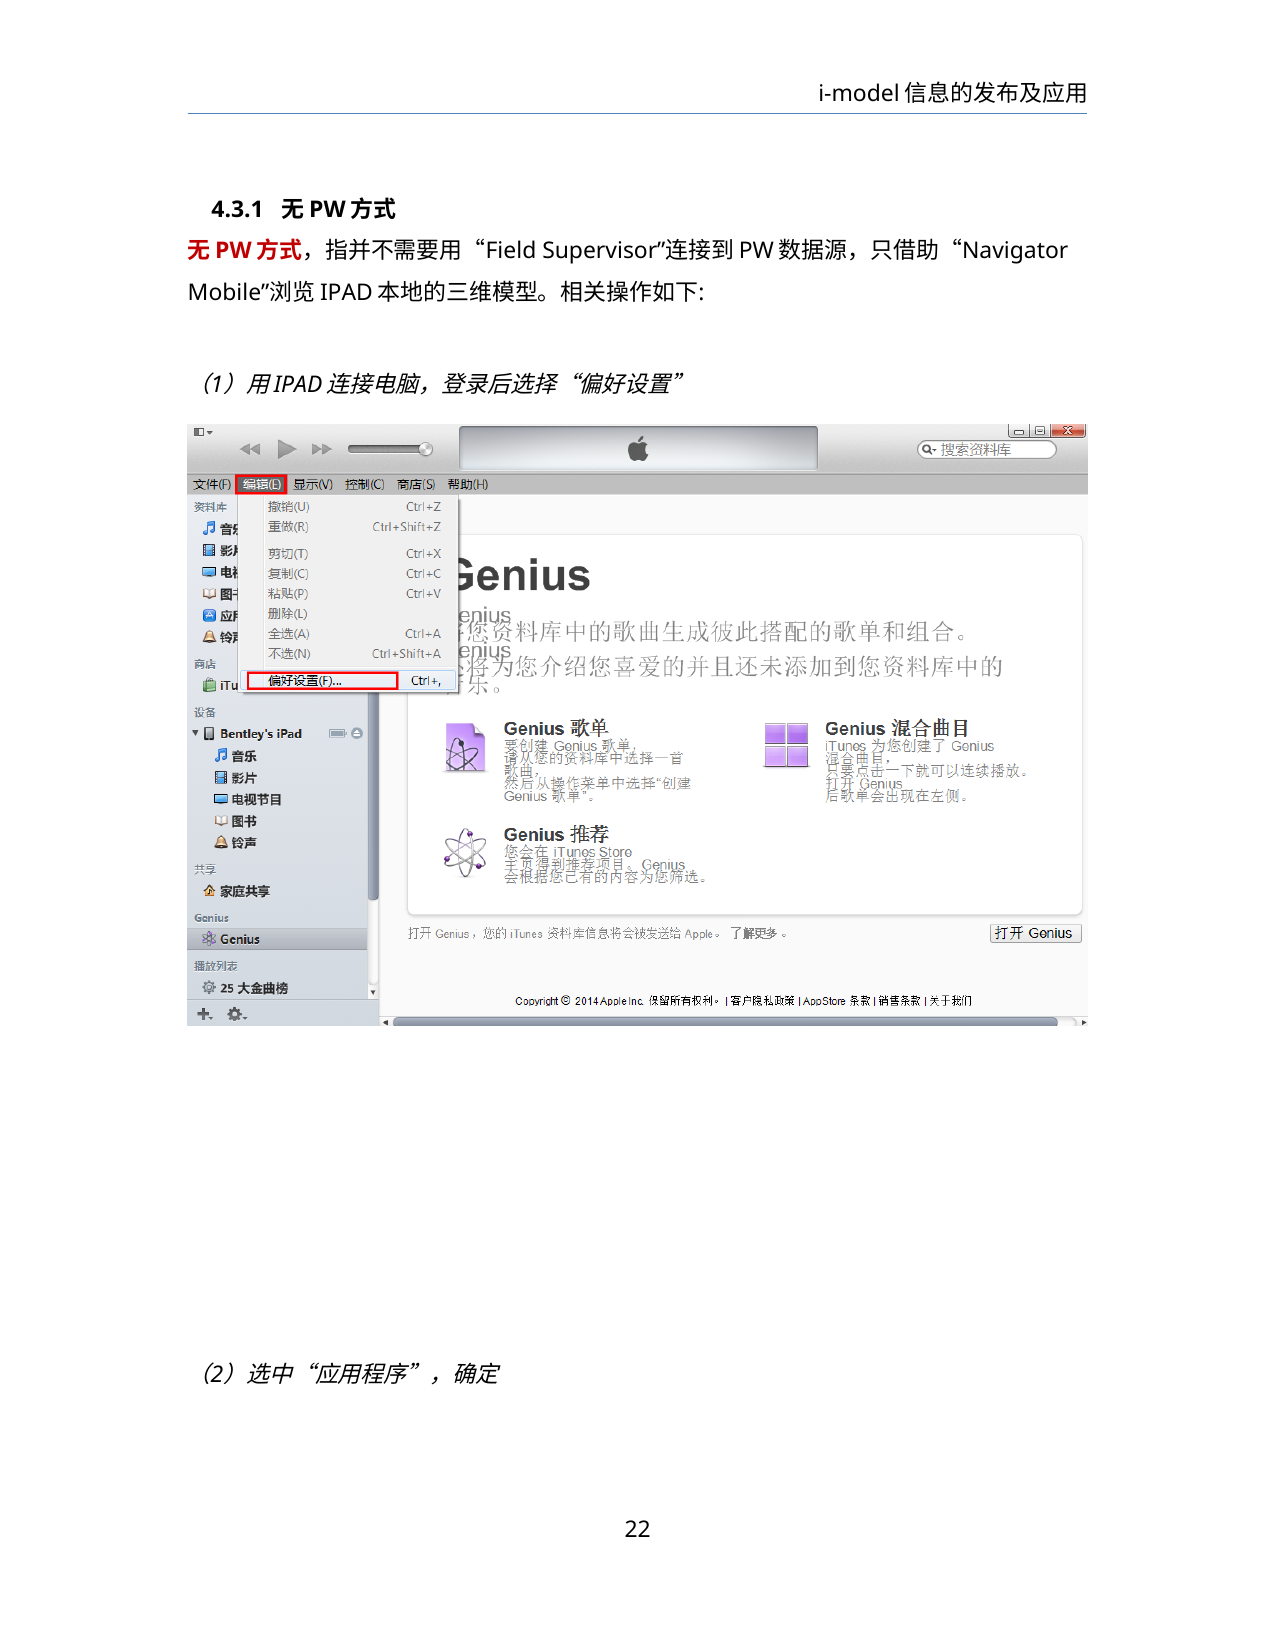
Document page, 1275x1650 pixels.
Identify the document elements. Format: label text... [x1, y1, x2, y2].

picture [187, 424, 1088, 1026]
text 无PW方式，指并不需要用“Field Supervisor”连接到PW数据源，只借助“Navigator Mobile”浏览IPAD本地的三维模型。相关操作如下: [187, 225, 1087, 309]
text （1）用IPAD连接电脑，登录后选择“偏好设置” [187, 365, 1087, 399]
text （2）选中“应用程序”，确定 [187, 1356, 1087, 1389]
subtitle 4.3.1 无PW方式 [211, 184, 1087, 225]
